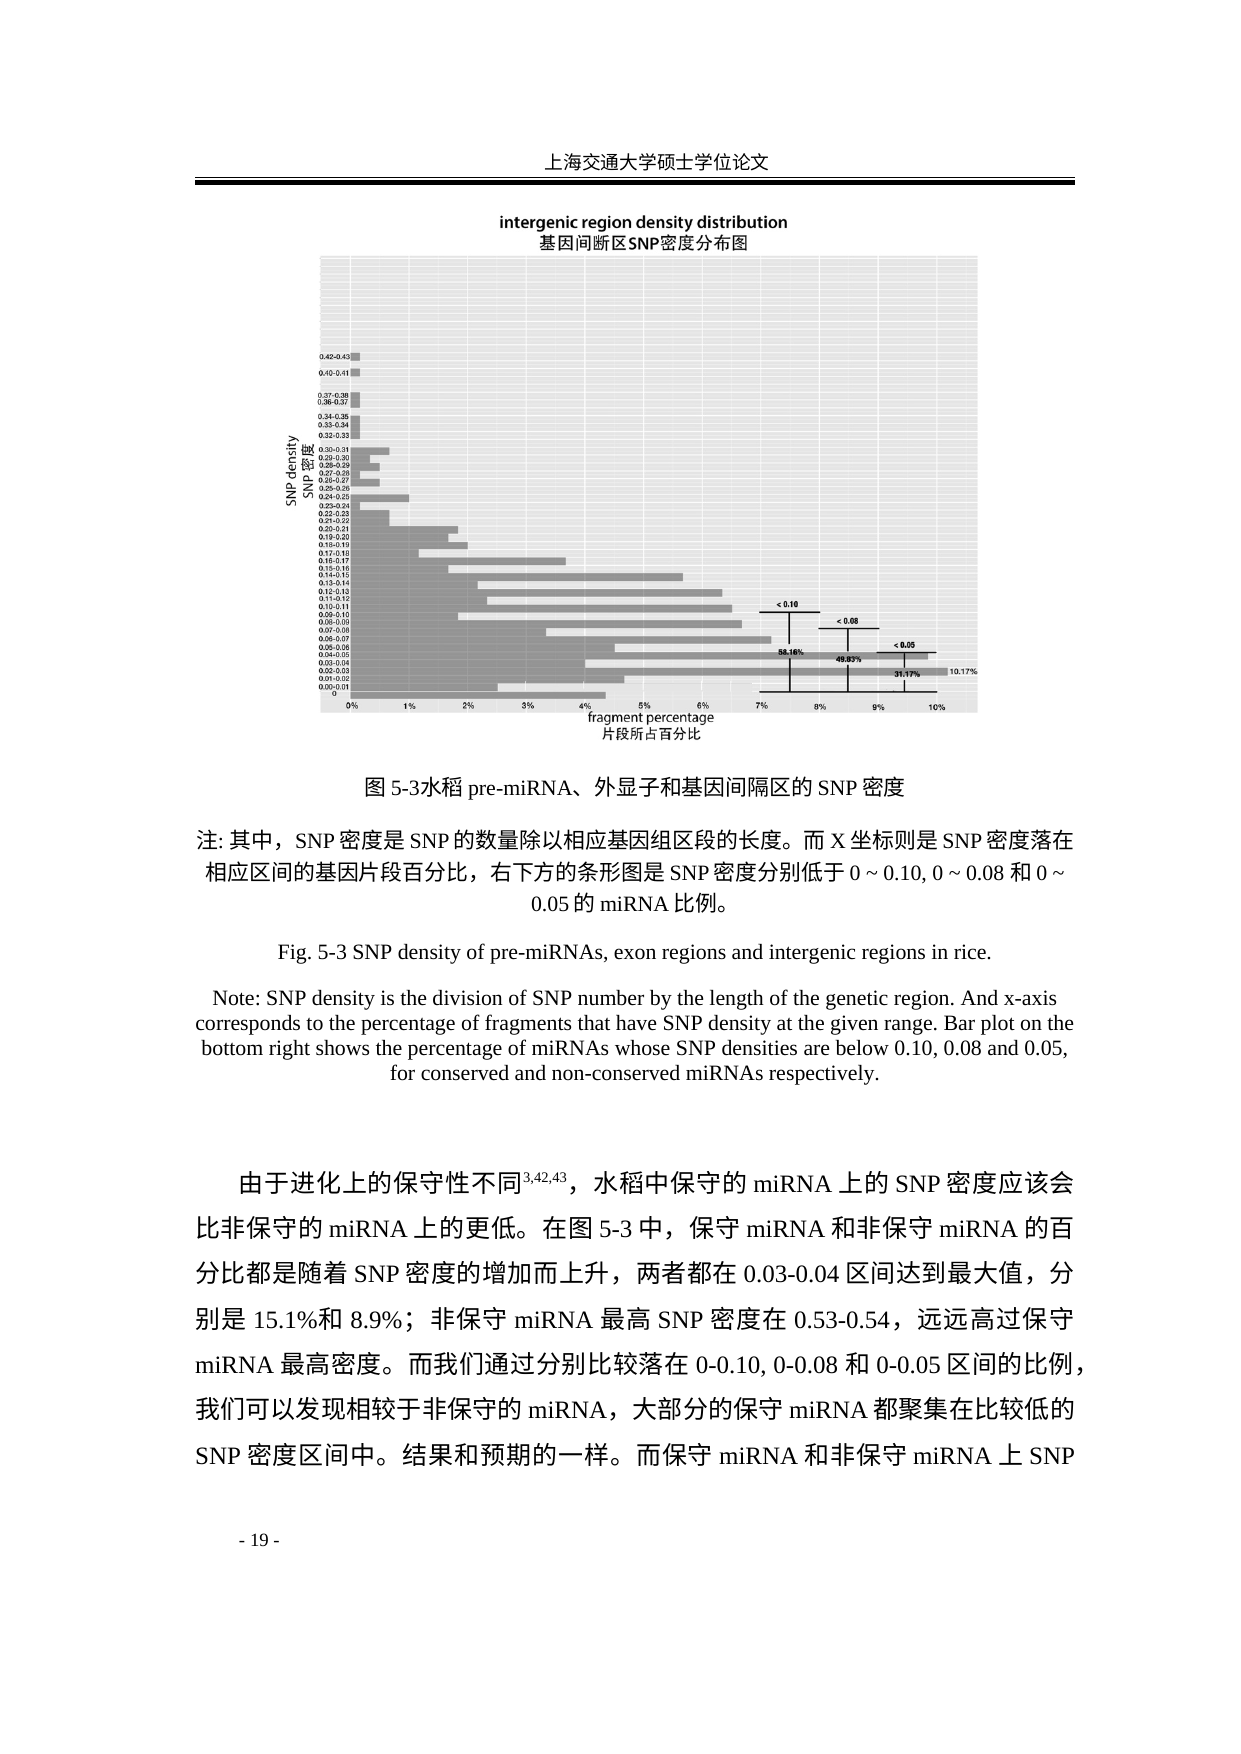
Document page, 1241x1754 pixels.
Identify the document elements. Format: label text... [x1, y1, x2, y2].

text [195, 1163, 1075, 1471]
text 图5-3水稻pre-miRNA、外显子和基因间隔区的SNP密度 [195, 770, 1075, 802]
text 注: 其中，SNP密度是SNP的数量除以相应基因组区段的长度。而X坐标则是SNP密度落在相应区间的基因片段百分比，右下方的条形图是SNP密度分别低于0 ~ 0.10, 0 ~ 0.08 和0 ~ 0.05的miRNA比例。 [195, 823, 1075, 918]
text Note: SNP density is the division of SNP number by the length of the genetic region. And x-axis corresponds to the percentage of fragments that have SNP density at the given range. Bar plot on the bottom right shows the percentage of miRNAs whose SNP densities are below 0.10, 0.08 and 0.05, for conserved and non-conserved miRNAs respectively. [195, 985, 1075, 1086]
picture [281, 211, 989, 743]
text Fig. 5-3 SNP density of pre-miRNAs, exon regions and intergenic regions in rice. [195, 939, 1075, 964]
